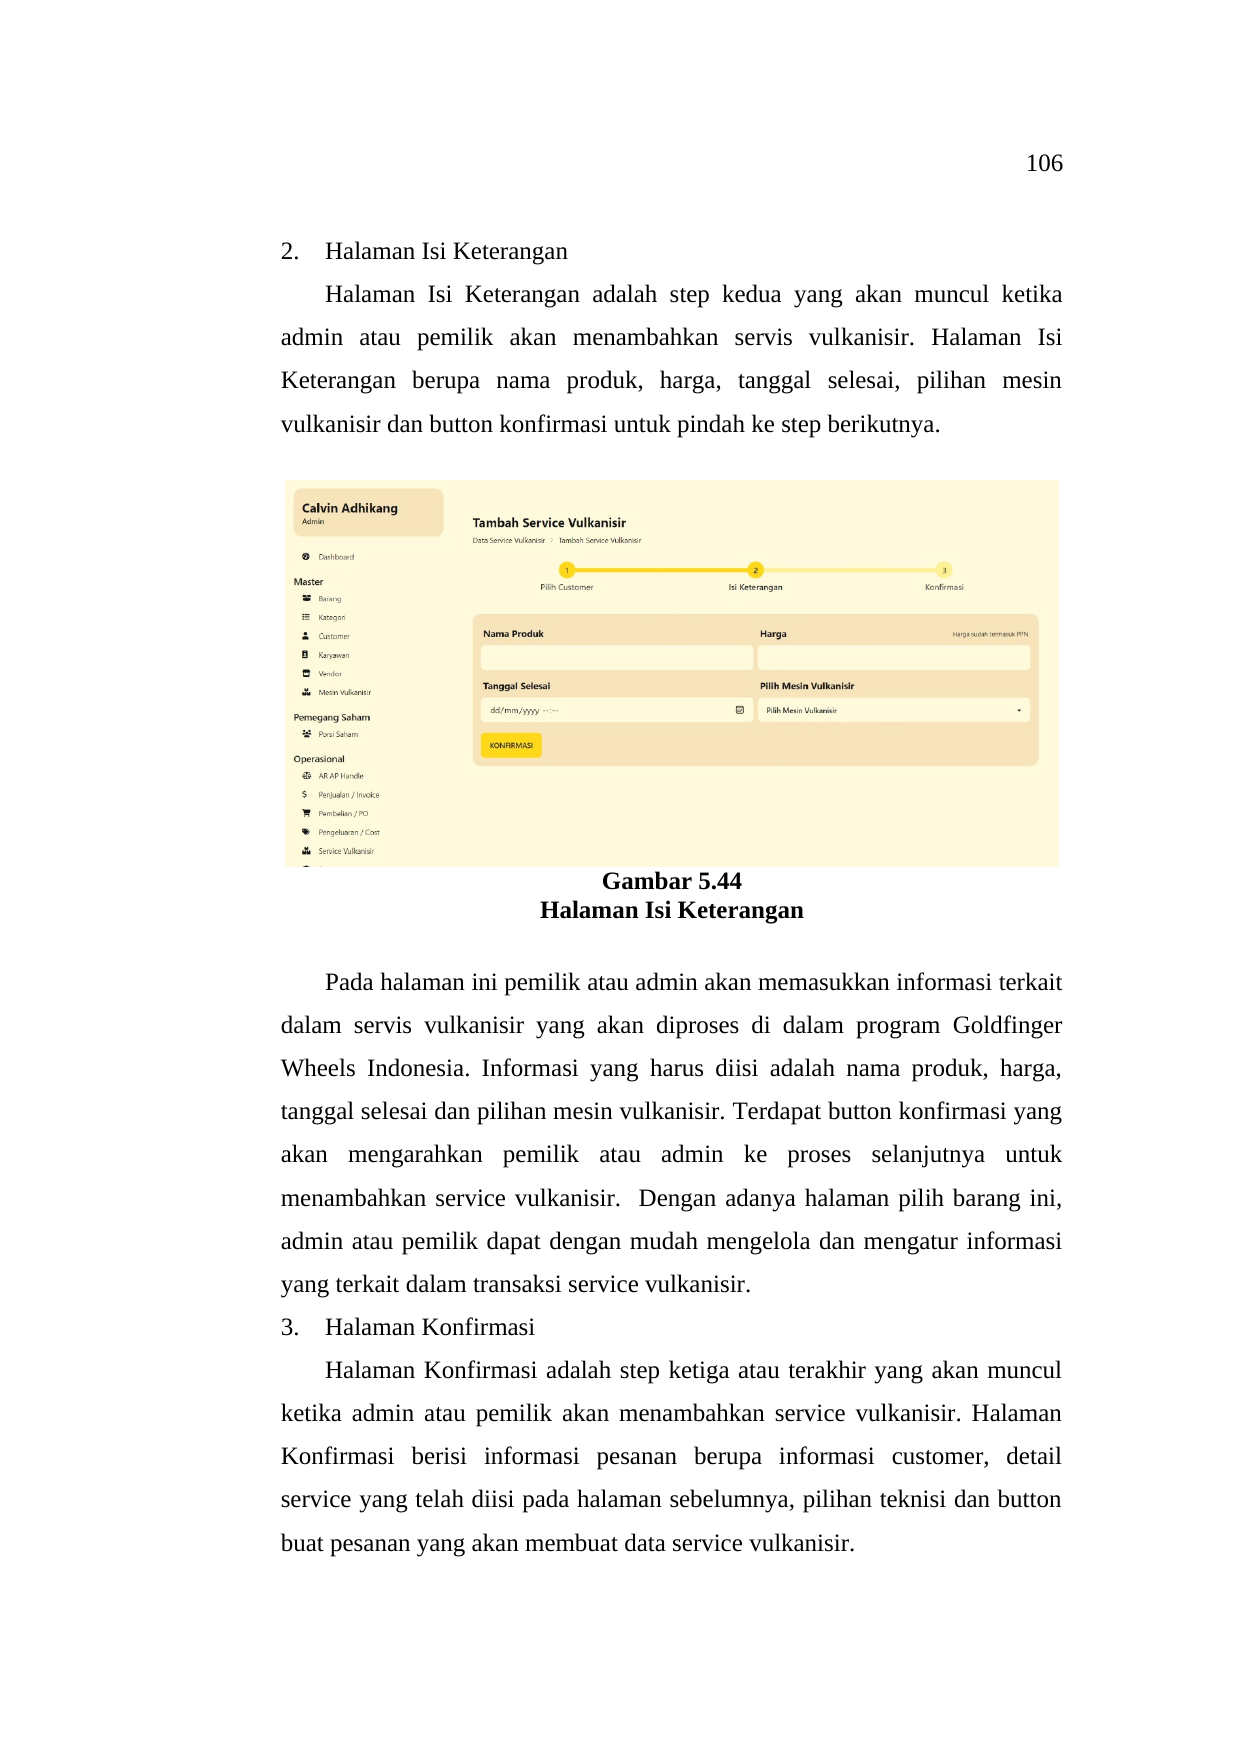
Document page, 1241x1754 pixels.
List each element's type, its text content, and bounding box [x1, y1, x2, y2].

text Halaman Isi Keterangan [281, 895, 1063, 924]
text Halaman Konfirmasi adalah step ketiga atau terakhir yang akan muncul ketika admin atau pemilik akan menambahkan service vulkanisir. Halaman Konfirmasi berisi informasi pesanan berupa informasi customer, detail service yang telah diisi pada halaman sebelumnya, pilihan teknisi dan button buat pesanan yang akan membuat data service vulkanisir. [281, 1355, 1063, 1556]
text Pada halaman ini pemilik atau admin akan memasukkan informasi terkait dalam servis vulkanisir yang akan diproses di dalam program Goldfinger Wheels Indonesia. Informasi yang harus diisi adalah nama produk, harga, tanggal selesai dan pilihan mesin vulkanisir. Terdapat button konfirmasi yang akan mengarahkan pemilik atau admin ke proses selanjutnya untuk menambahkan service vulkanisir. Dengan adanya halaman pilih barang ini, admin atau pemilik dapat dengan mudah mengelola dan mengatur informasi yang terkait dalam transaksi service vulkanisir. [281, 967, 1063, 1298]
text Gambar 5.44 [281, 866, 1063, 895]
list Halaman Isi Keterangan [281, 236, 1063, 265]
text Halaman Isi Keterangan adalah step kedua yang akan muncul ketika admin atau pemilik akan menambahkan servis vulkanisir. Halaman Isi Keterangan berupa nama produk, harga, tanggal selesai, pilihan mesin vulkanisir dan button konfirmasi untuk pindah ke step berikutnya. [281, 279, 1063, 437]
list Halaman Konfirmasi [281, 1312, 1063, 1341]
picture [285, 480, 1059, 867]
